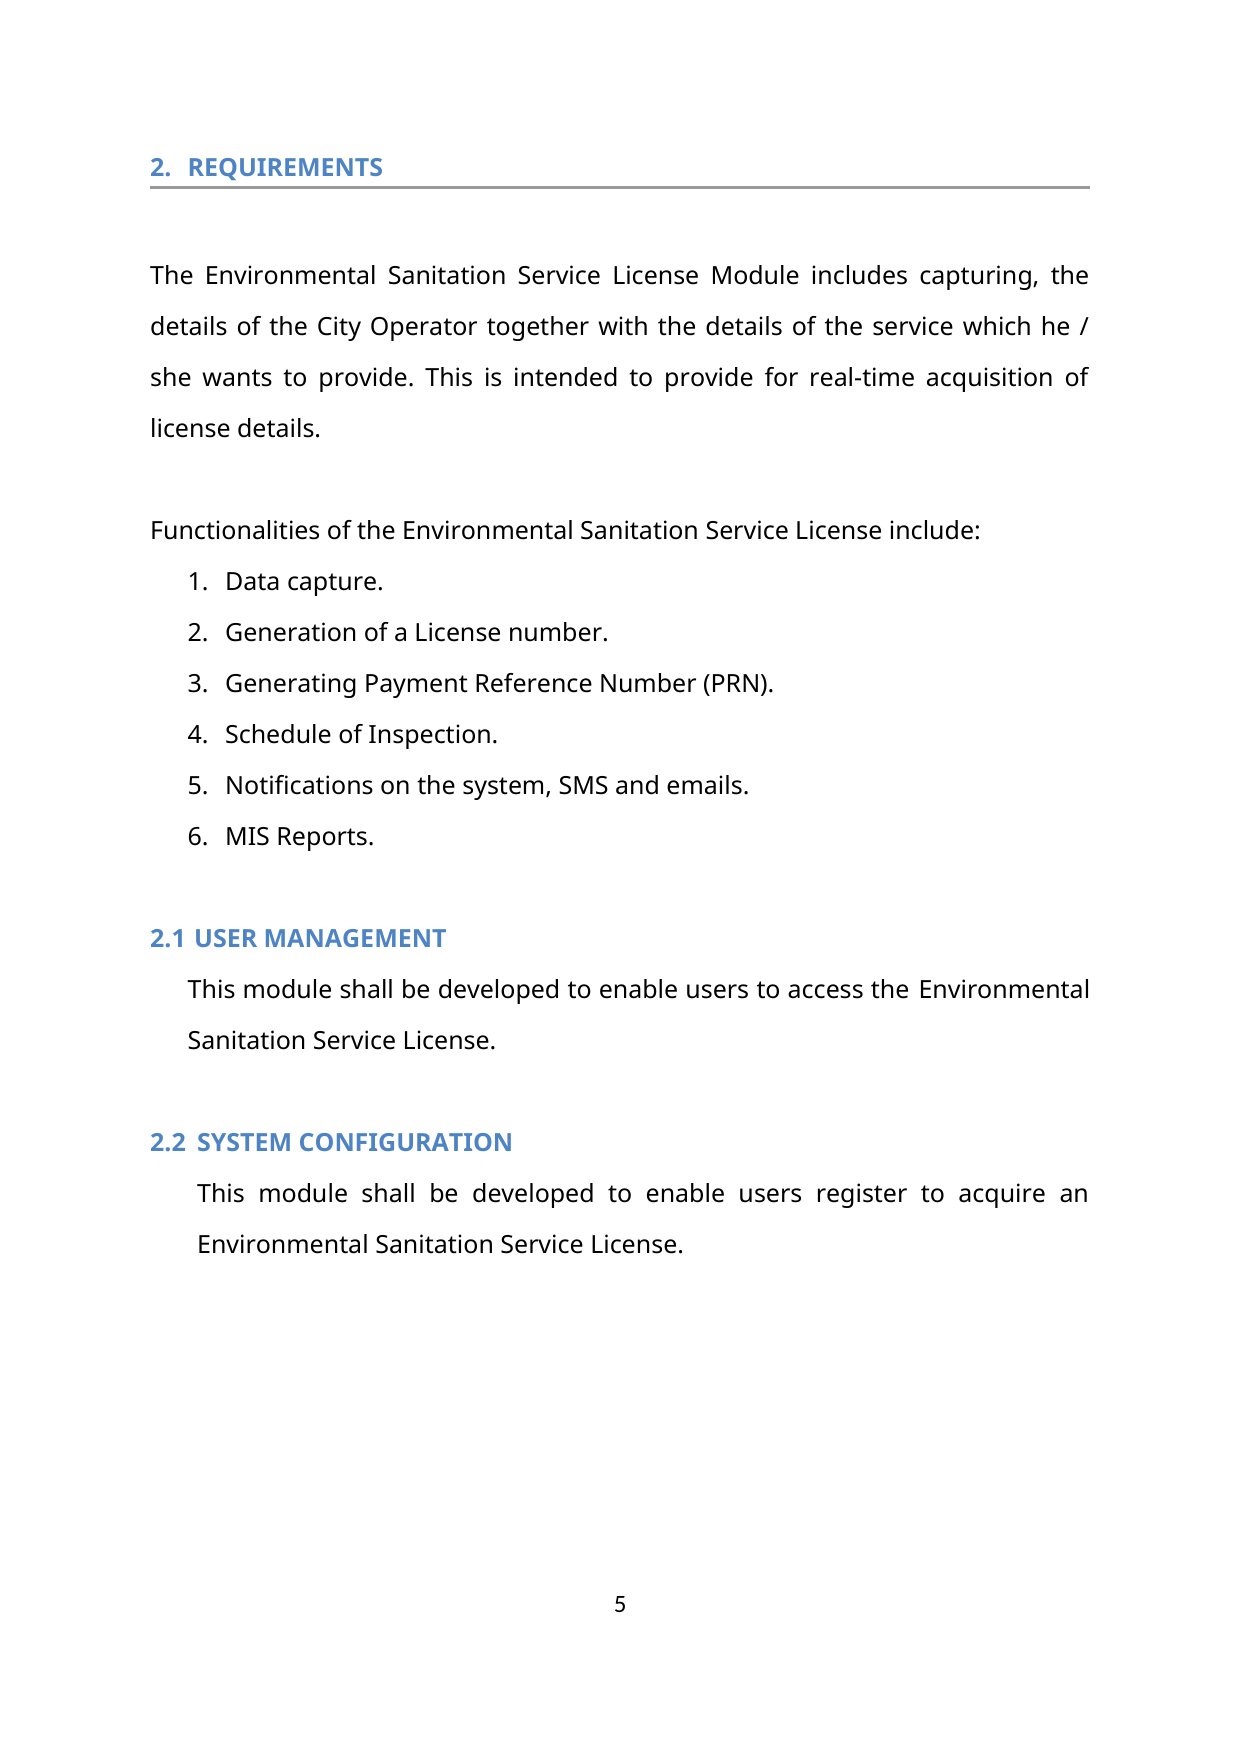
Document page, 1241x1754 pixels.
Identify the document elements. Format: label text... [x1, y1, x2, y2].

list Notifications on the system, SMS and emails. [187, 768, 1090, 802]
subtitle SYSTEM CONFIGURATION [150, 1125, 1090, 1159]
list Data capture. [187, 563, 1090, 598]
list Schedule of Inspection. [187, 717, 1090, 751]
list Generation of a License number. [187, 614, 1090, 649]
text This module shall be developed to enable users to access the Environmental Sanitation Service License. [187, 972, 1090, 1057]
subtitle USER MANAGEMENT [150, 921, 1090, 955]
text The Environmental Sanitation Service License Module includes capturing, the details of the City Operator together with the details of the service which he / she wants to provide. This is intended to provide for real-time acquisition of license details. [150, 257, 1090, 444]
list Generating Payment Reference Number (PRN). [187, 666, 1090, 700]
subtitle REQUIREMENTS [150, 150, 1090, 186]
text Functionalities of the Environmental Sanitation Service License include: [150, 512, 1090, 547]
list MIS Reports. [187, 819, 1090, 853]
text This module shall be developed to enable users register to acquire an Environmental Sanitation Service License. [197, 1176, 1090, 1261]
